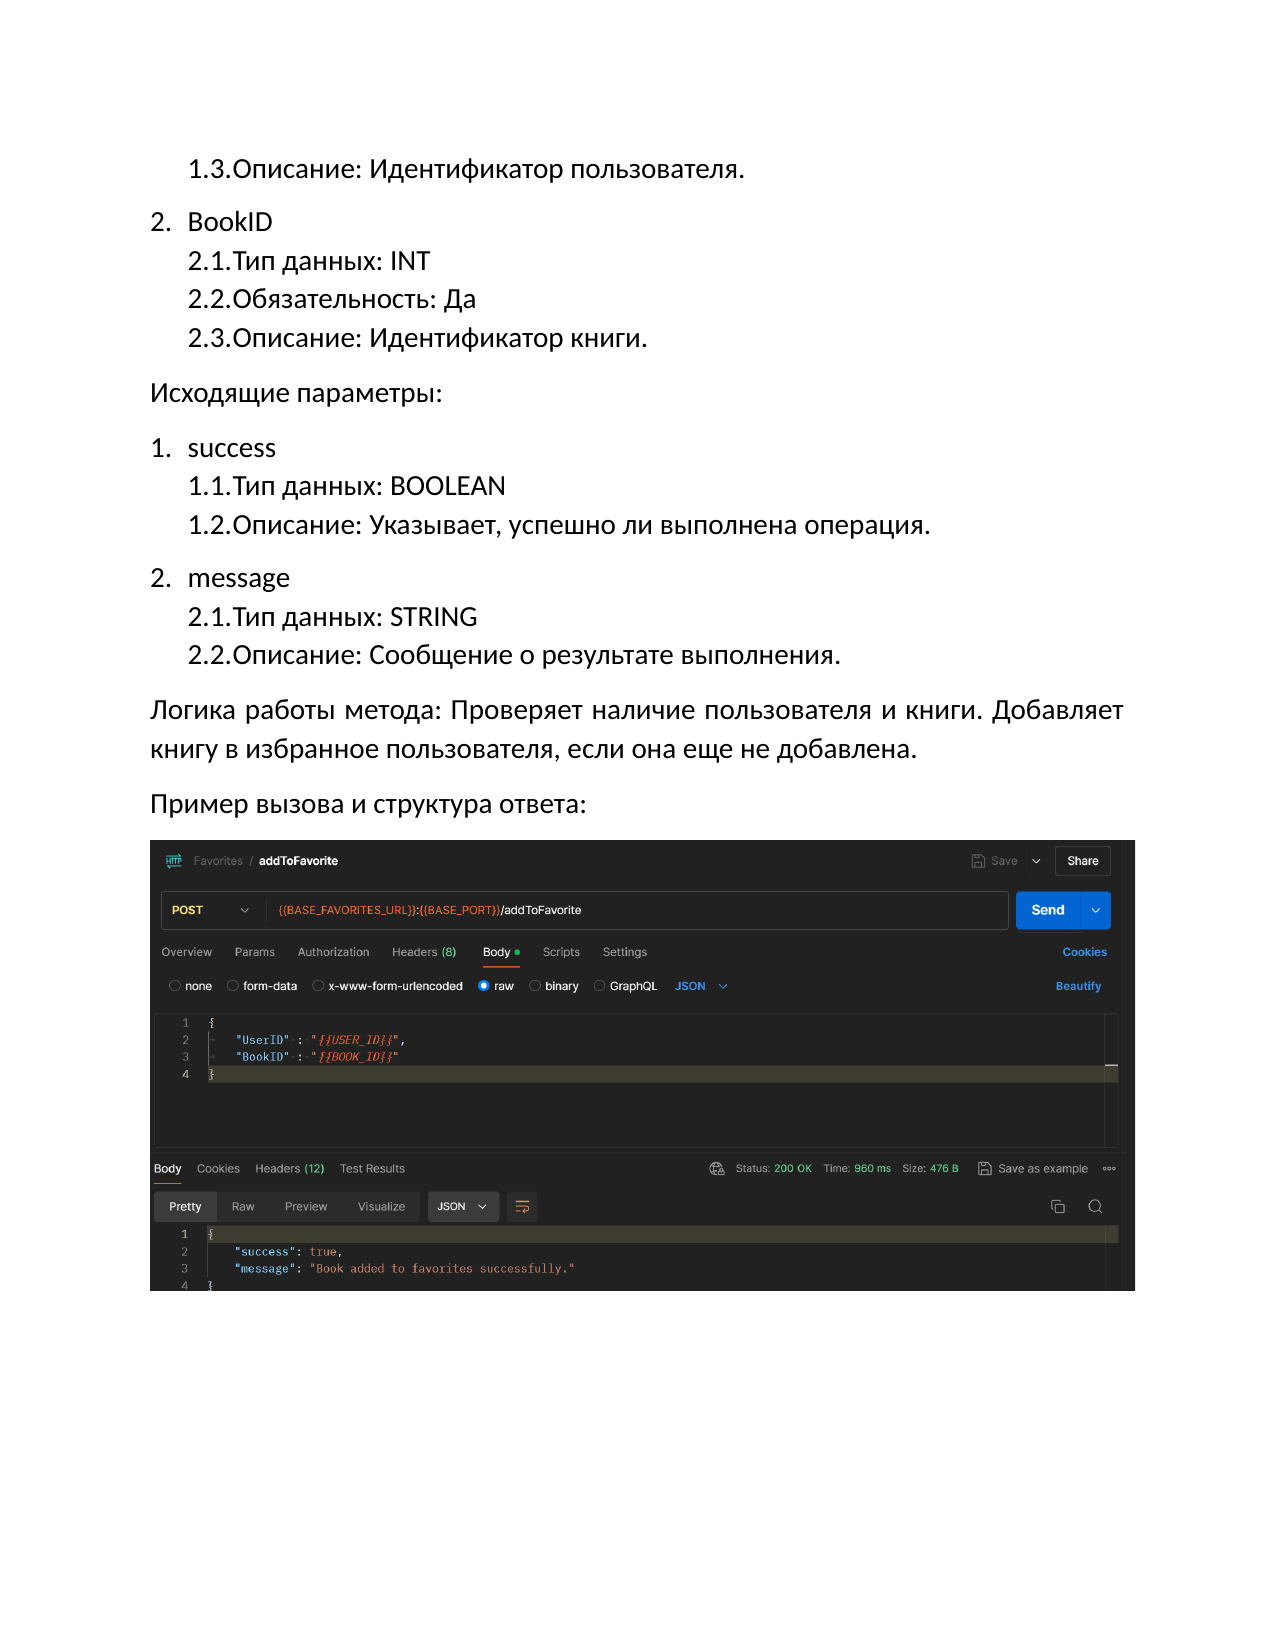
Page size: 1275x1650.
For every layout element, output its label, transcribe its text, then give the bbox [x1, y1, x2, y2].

text Пример вызова и структура ответа: [150, 785, 1125, 820]
list Описание: Указывает, успешно ли выполнена операция. [187, 506, 1125, 541]
list Описание: Идентификатор пользователя. [187, 150, 1125, 186]
text Исходящие параметры: [150, 374, 1125, 409]
list Тип данных: INT [187, 242, 1125, 277]
list Тип данных: BOOLEAN [187, 467, 1125, 503]
list Описание: Идентификатор книги. [187, 319, 1125, 354]
list Описание: Сообщение о результате выполнения. [187, 636, 1125, 672]
list message [150, 559, 1125, 595]
list BookID [150, 203, 1125, 239]
list success [150, 429, 1125, 464]
list Тип данных: STRING [187, 598, 1125, 633]
text Логика работы метода: Проверяет наличие пользователя и книги. Добавляет книгу в избранное пользователя, если она еще не добавлена. [150, 691, 1125, 765]
picture [150, 840, 1136, 1291]
list Обязательность: Да [187, 280, 1125, 316]
